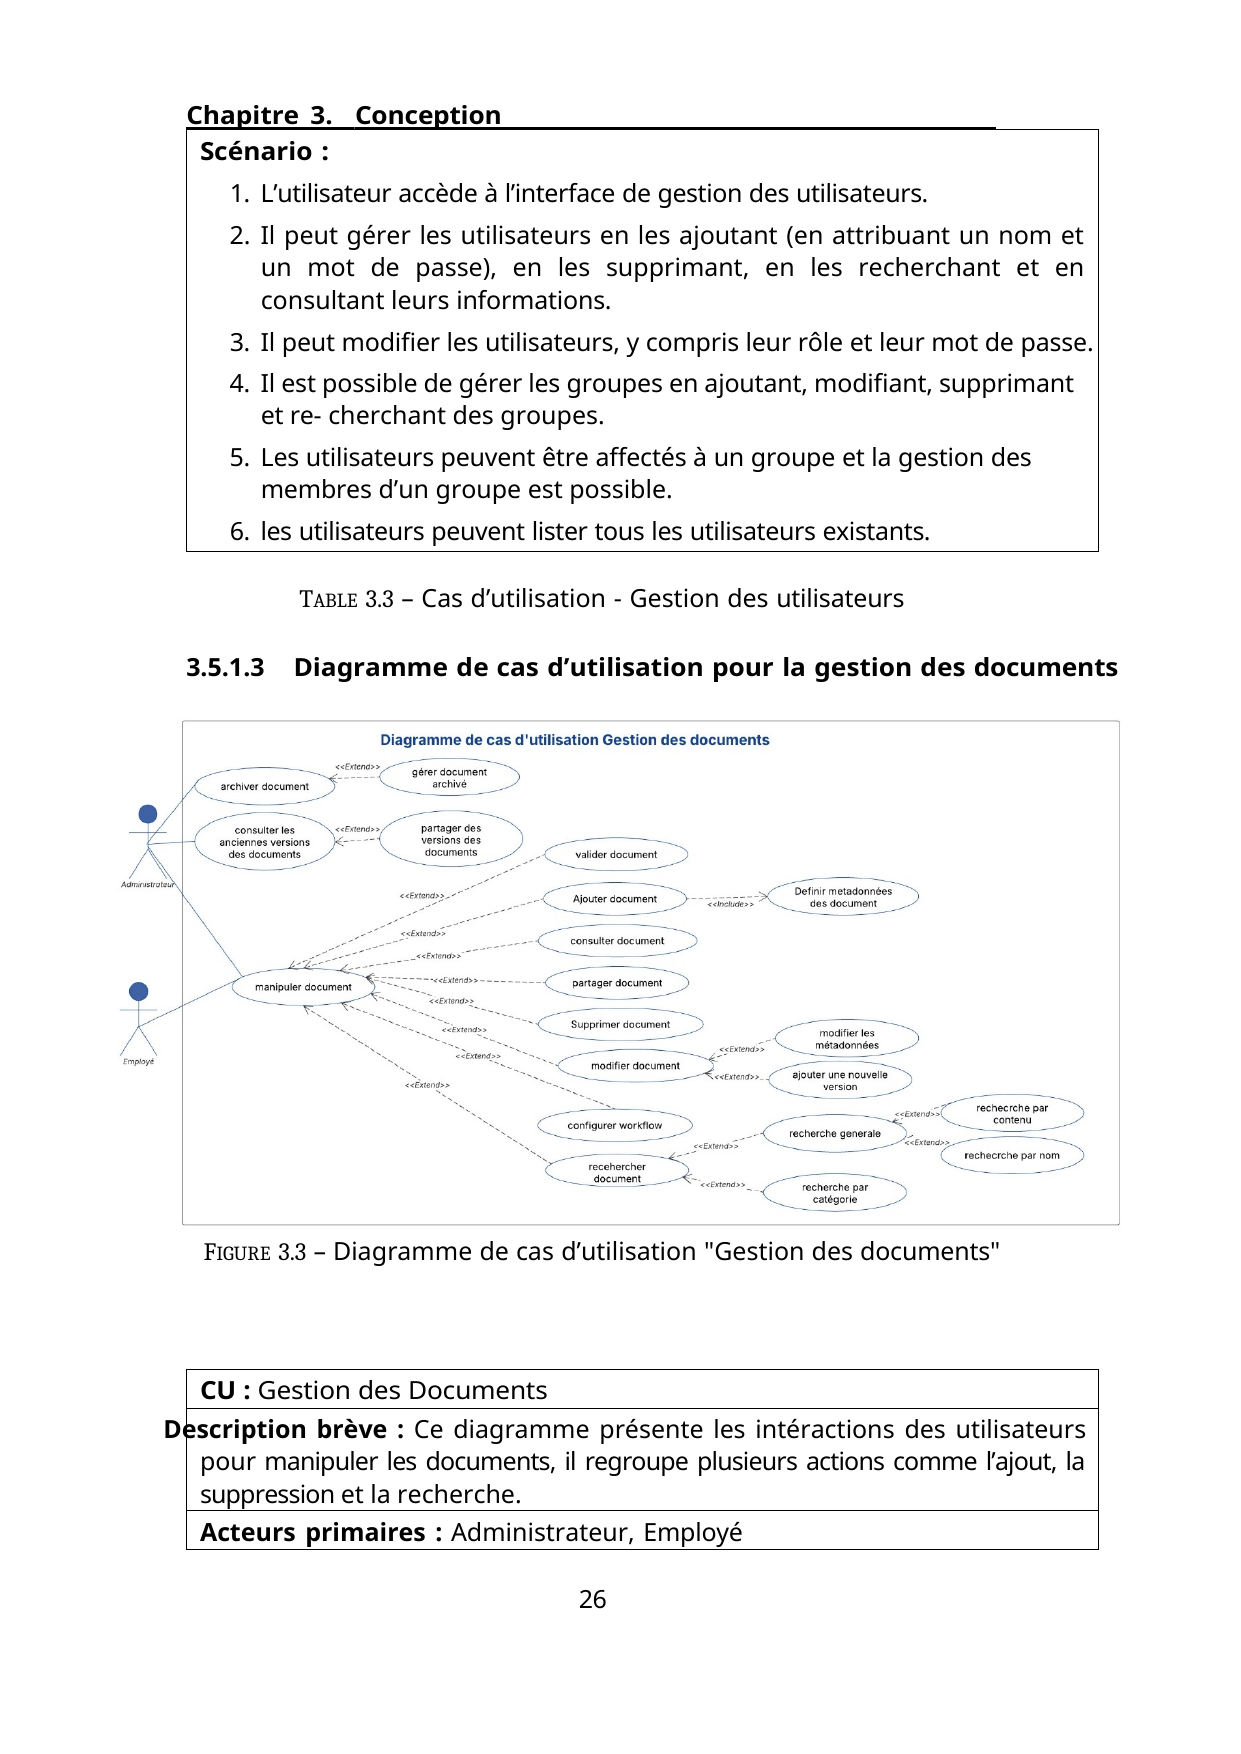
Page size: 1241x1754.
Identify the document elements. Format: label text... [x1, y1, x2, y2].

table_cell Acteurs primaires : Administrateur, Employé [187, 1511, 1098, 1549]
picture [73, 711, 1182, 1234]
subtitle Diagramme de cas d’utilisation pour la gestion des documents [186, 649, 1181, 684]
text Figure 3.3 – Diagramme de cas d’utilisation "Gestion des documents" [100, 1234, 1104, 1268]
table_cell Description brève : Ce diagramme présente les intéractions des utilisateurs pour manipuler les documents, il regroupe plusieurs actions comme l’ajout, la suppression et la recherche. [187, 1409, 1098, 1510]
table_header CU : Gestion des Documents [187, 1370, 1098, 1407]
table_cell Scénario : L’utilisateur accède à l’interface de gestion des utilisateurs. Il peut gérer les utilisateurs en les ajoutant (en attribuant un nom et un mot de passe), en les supprimant, en les recherchant et en consultant leurs informations. Il peut modifier les utilisateurs, y compris leur rôle et leur mot de passe. Il est possible de gérer les groupes en ajoutant, modifiant, supprimant et re- cherchant des groupes. Les utilisateurs peuvent être affectés à un groupe et la gestion des membres d’un groupe est possible. les utilisateurs peuvent lister tous les utilisateurs existants. [187, 130, 1098, 551]
text Table 3.3 – Cas d’utilisation - Gestion des utilisateurs [100, 581, 1104, 614]
